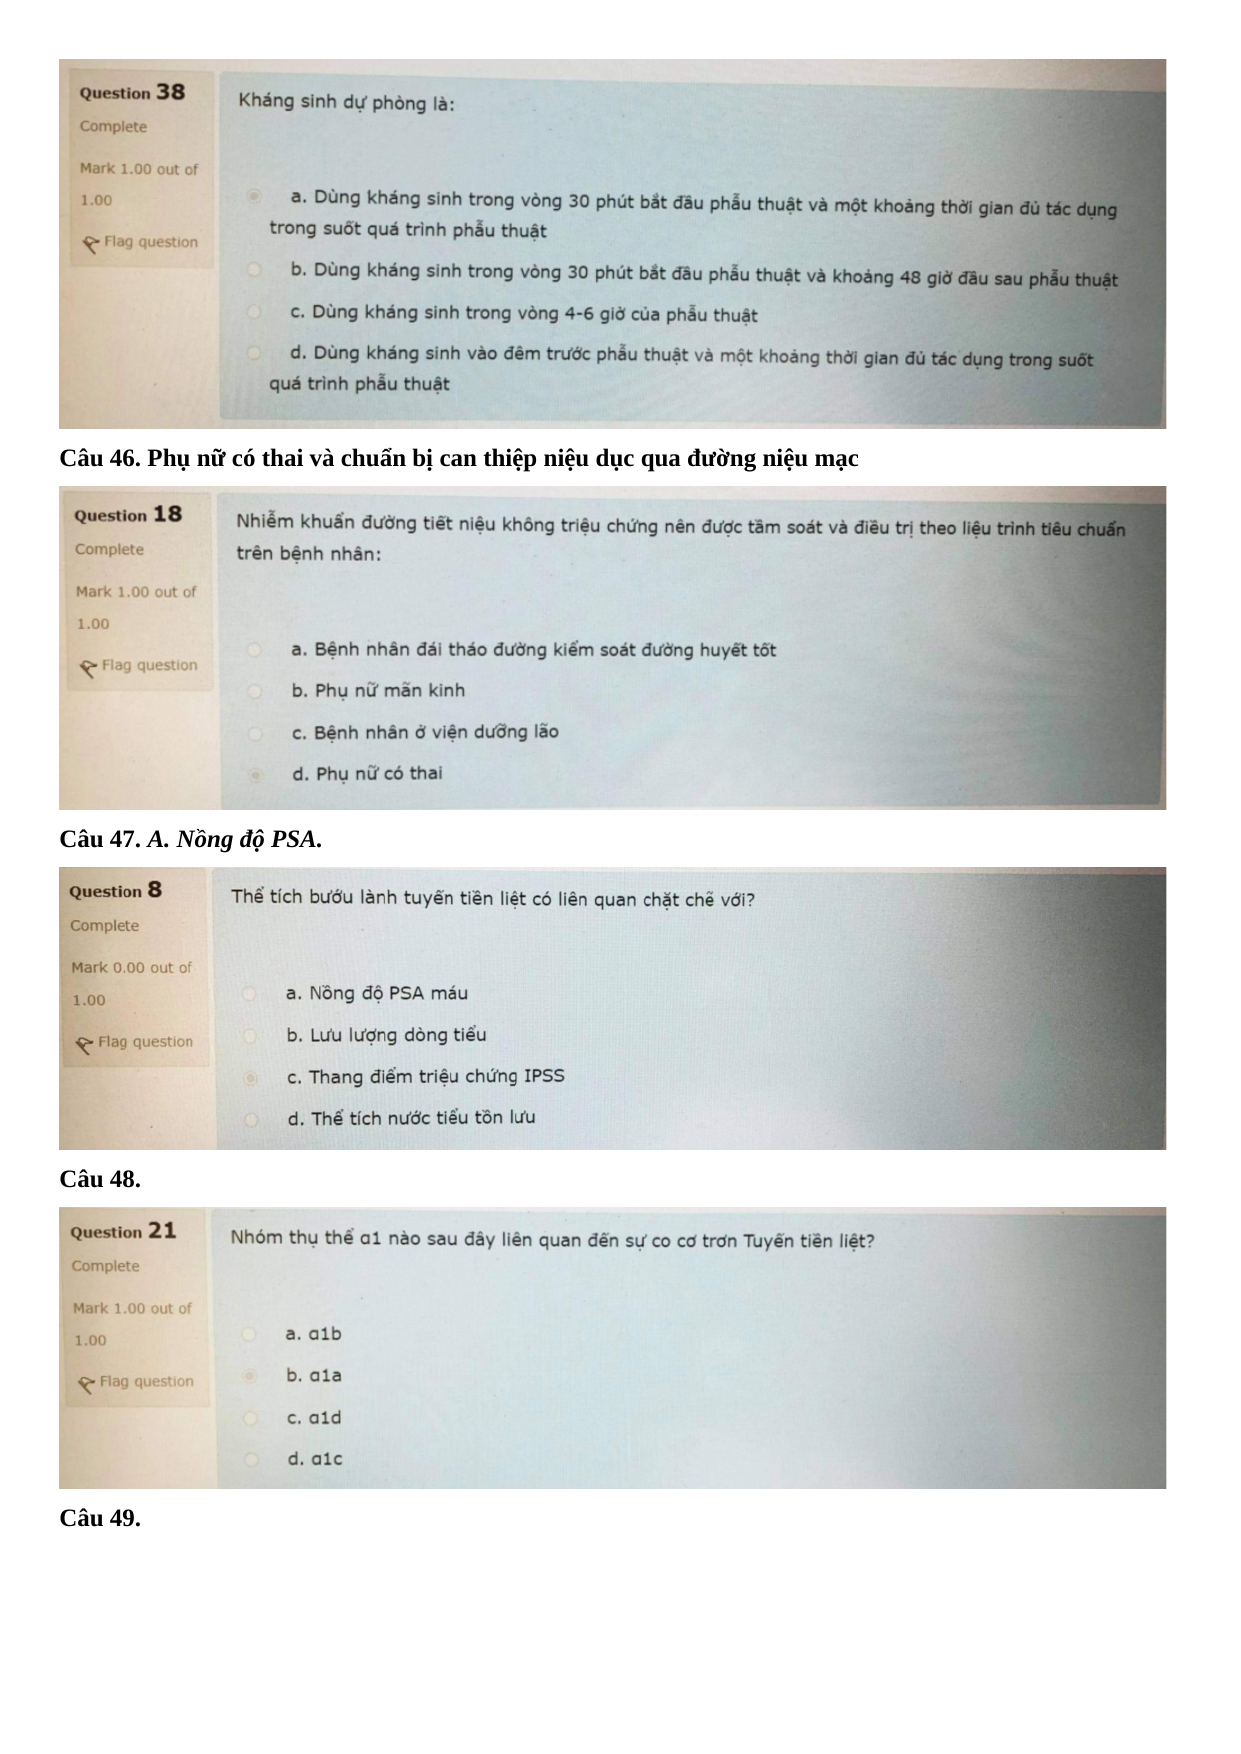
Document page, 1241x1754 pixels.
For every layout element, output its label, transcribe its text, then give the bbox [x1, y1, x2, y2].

picture [59, 486, 1167, 810]
picture [59, 59, 1167, 429]
picture [59, 867, 1167, 1150]
text Câu 46. Phụ nữ có thai và chuẩn bị can thiệp niệu dục qua đường niệu mạc [59, 443, 1167, 472]
text Câu 48. [59, 1164, 1167, 1193]
picture [59, 1207, 1167, 1489]
text Câu 47. A. Nồng độ PSA. [59, 824, 1167, 853]
text Câu 49. [59, 1503, 1167, 1532]
